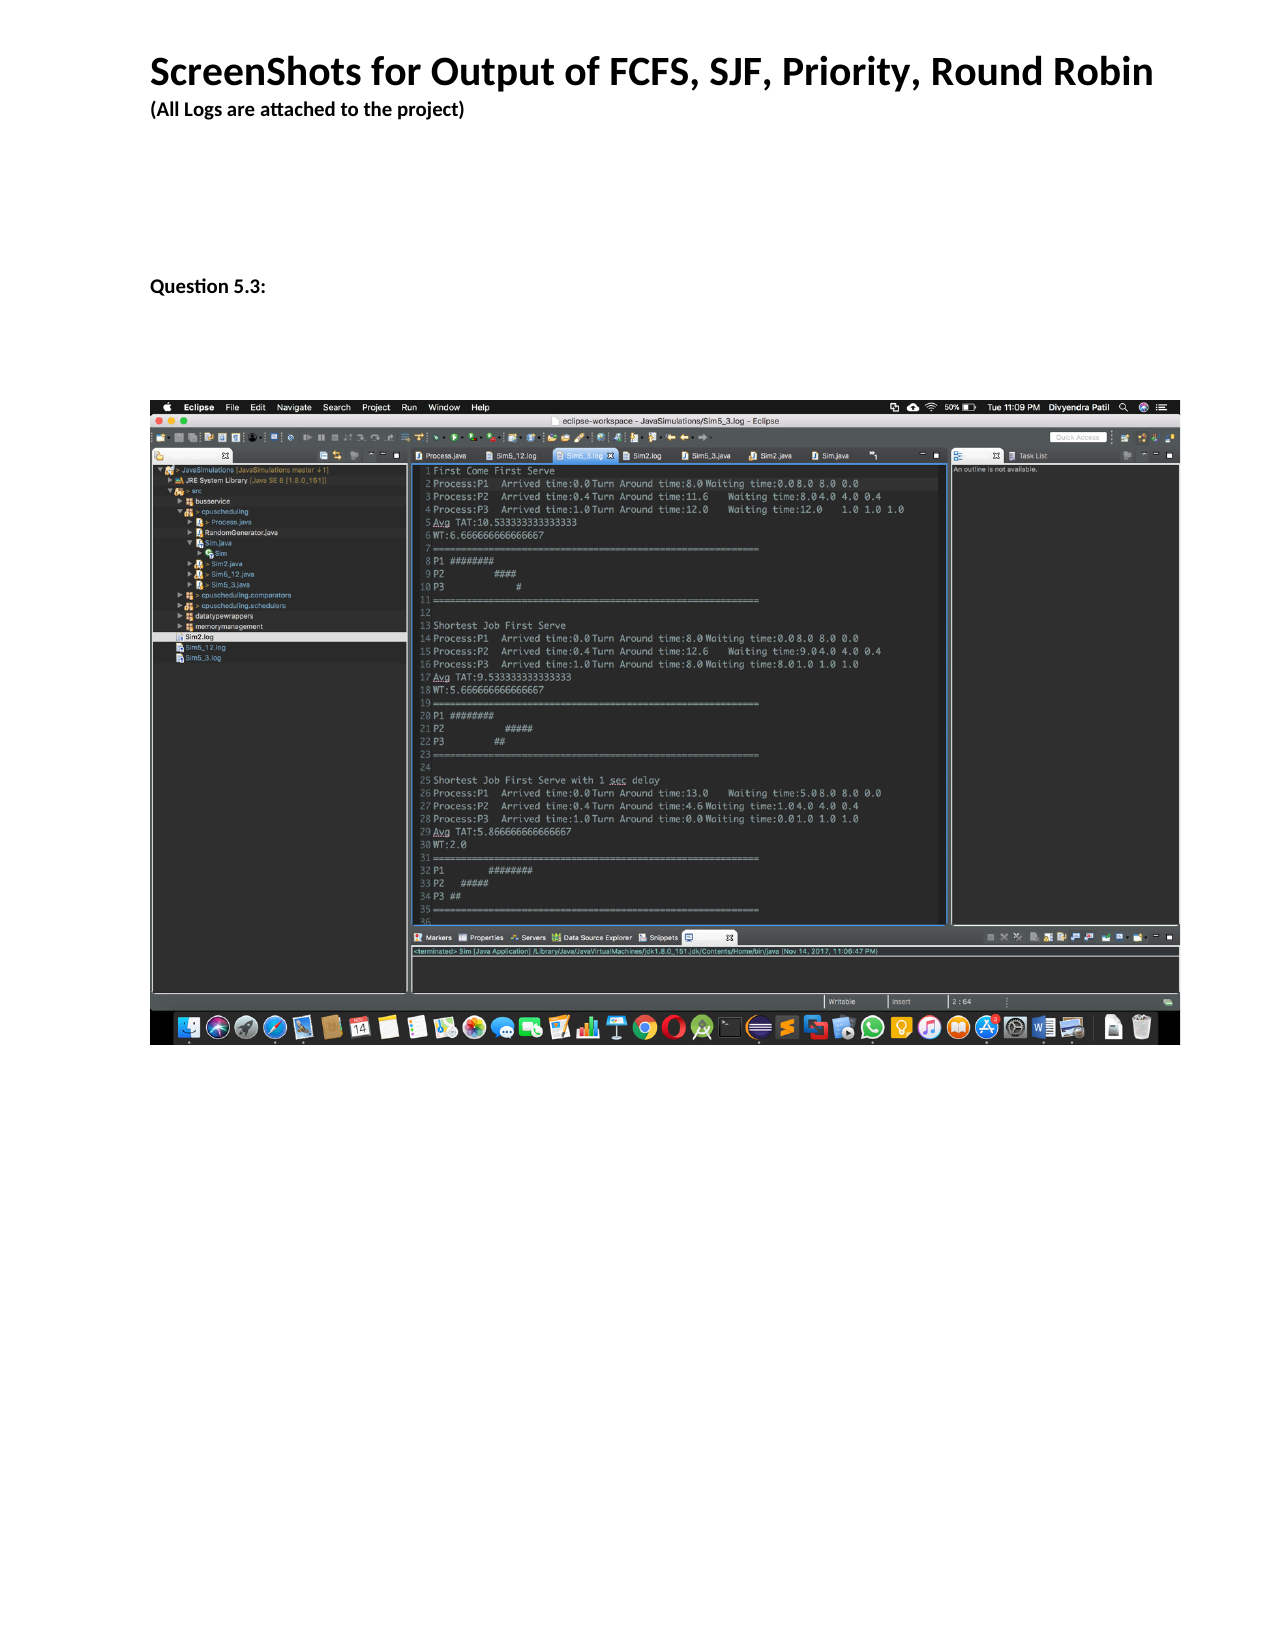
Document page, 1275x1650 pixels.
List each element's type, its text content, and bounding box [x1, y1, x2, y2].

text (All Logs are attached to the project) [150, 96, 1181, 121]
text ScreenShots for Output of FCFS, SJF, Priority, Round Robin [150, 45, 1181, 96]
picture [150, 400, 1181, 1045]
text Question 5.3: [150, 274, 1181, 299]
